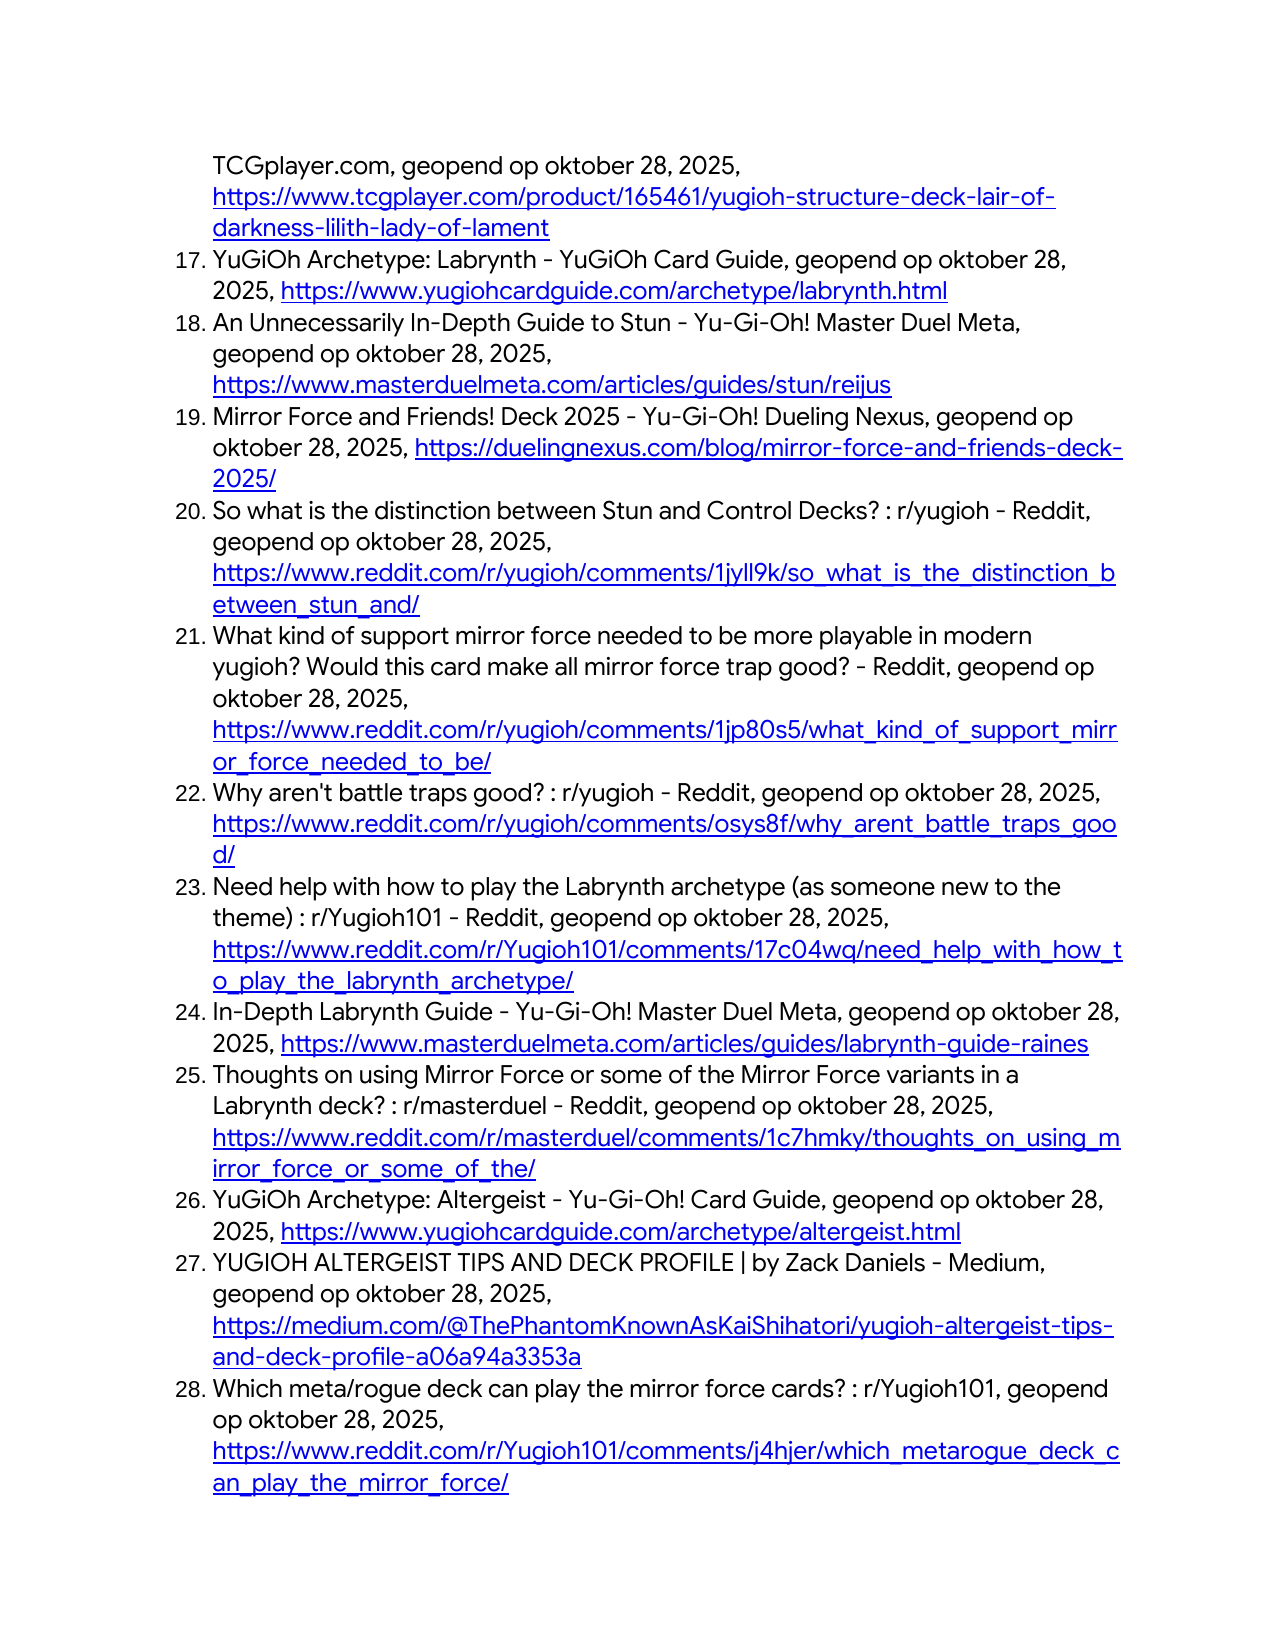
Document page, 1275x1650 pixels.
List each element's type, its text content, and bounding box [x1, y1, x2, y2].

list What kind of support mirror force needed to be more playable in modern yugioh? Would this card make all mirror force trap good? - Reddit, geopend op oktober 28, 2025, https://www.reddit.com/r/yugioh/comments/1jp80s5/what_kind_of_support_mirror_force_needed_to_be/ [175, 620, 1125, 777]
list Mirror Force and Friends! Deck 2025 - Yu-Gi-Oh! Dueling Nexus, geopend op oktober 28, 2025, https://duelingnexus.com/blog/mirror-force-and-friends-deck-2025/ [175, 401, 1125, 495]
list YuGiOh Archetype: Altergeist - Yu-Gi-Oh! Card Guide, geopend op oktober 28, 2025, https://www.yugiohcardguide.com/archetype/altergeist.html [175, 1185, 1125, 1247]
list Which meta/rogue deck can play the mirror force cards? : r/Yugioh101, geopend op oktober 28, 2025, https://www.reddit.com/r/Yugioh101/comments/j4hjer/which_metarogue_deck_can_play_the_mirror_force/ [175, 1373, 1125, 1498]
list So what is the distinction between Stun and Control Decks? : r/yugioh - Reddit, geopend op oktober 28, 2025, https://www.reddit.com/r/yugioh/comments/1jyll9k/so_what_is_the_distinction_between_stun_and/ [175, 495, 1125, 620]
list YuGiOh Archetype: Labrynth - YuGiOh Card Guide, geopend op oktober 28, 2025, https://www.yugiohcardguide.com/archetype/labrynth.html [175, 244, 1125, 307]
list An Unnecessarily In-Depth Guide to Stun - Yu-Gi-Oh! Master Duel Meta, geopend op oktober 28, 2025, https://www.masterduelmeta.com/articles/guides/stun/reijus [175, 307, 1125, 401]
list YUGIOH ALTERGEIST TIPS AND DECK PROFILE | by Zack Daniels - Medium, geopend op oktober 28, 2025, https://medium.com/@ThePhantomKnownAsKaiShihatori/yugioh-altergeist-tips-and-deck-profile-a06a94a3353a [175, 1247, 1125, 1373]
list Need help with how to play the Labrynth archetype (as someone new to the theme) : r/Yugioh101 - Reddit, geopend op oktober 28, 2025, https://www.reddit.com/r/Yugioh101/comments/17c04wq/need_help_with_how_to_play_the_labrynth_archetype/ [175, 871, 1125, 997]
list Why aren't battle traps good? : r/yugioh - Reddit, geopend op oktober 28, 2025, https://www.reddit.com/r/yugioh/comments/osys8f/why_arent_battle_traps_good/ [175, 777, 1125, 871]
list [175, 150, 1125, 244]
list Thoughts on using Mirror Force or some of the Mirror Force variants in a Labrynth deck? : r/masterduel - Reddit, geopend op oktober 28, 2025, https://www.reddit.com/r/masterduel/comments/1c7hmky/thoughts_on_using_mirror_force_or_some_of_the/ [175, 1059, 1125, 1185]
list In-Depth Labrynth Guide - Yu-Gi-Oh! Master Duel Meta, geopend op oktober 28, 2025, https://www.masterduelmeta.com/articles/guides/labrynth-guide-raines [175, 997, 1125, 1059]
